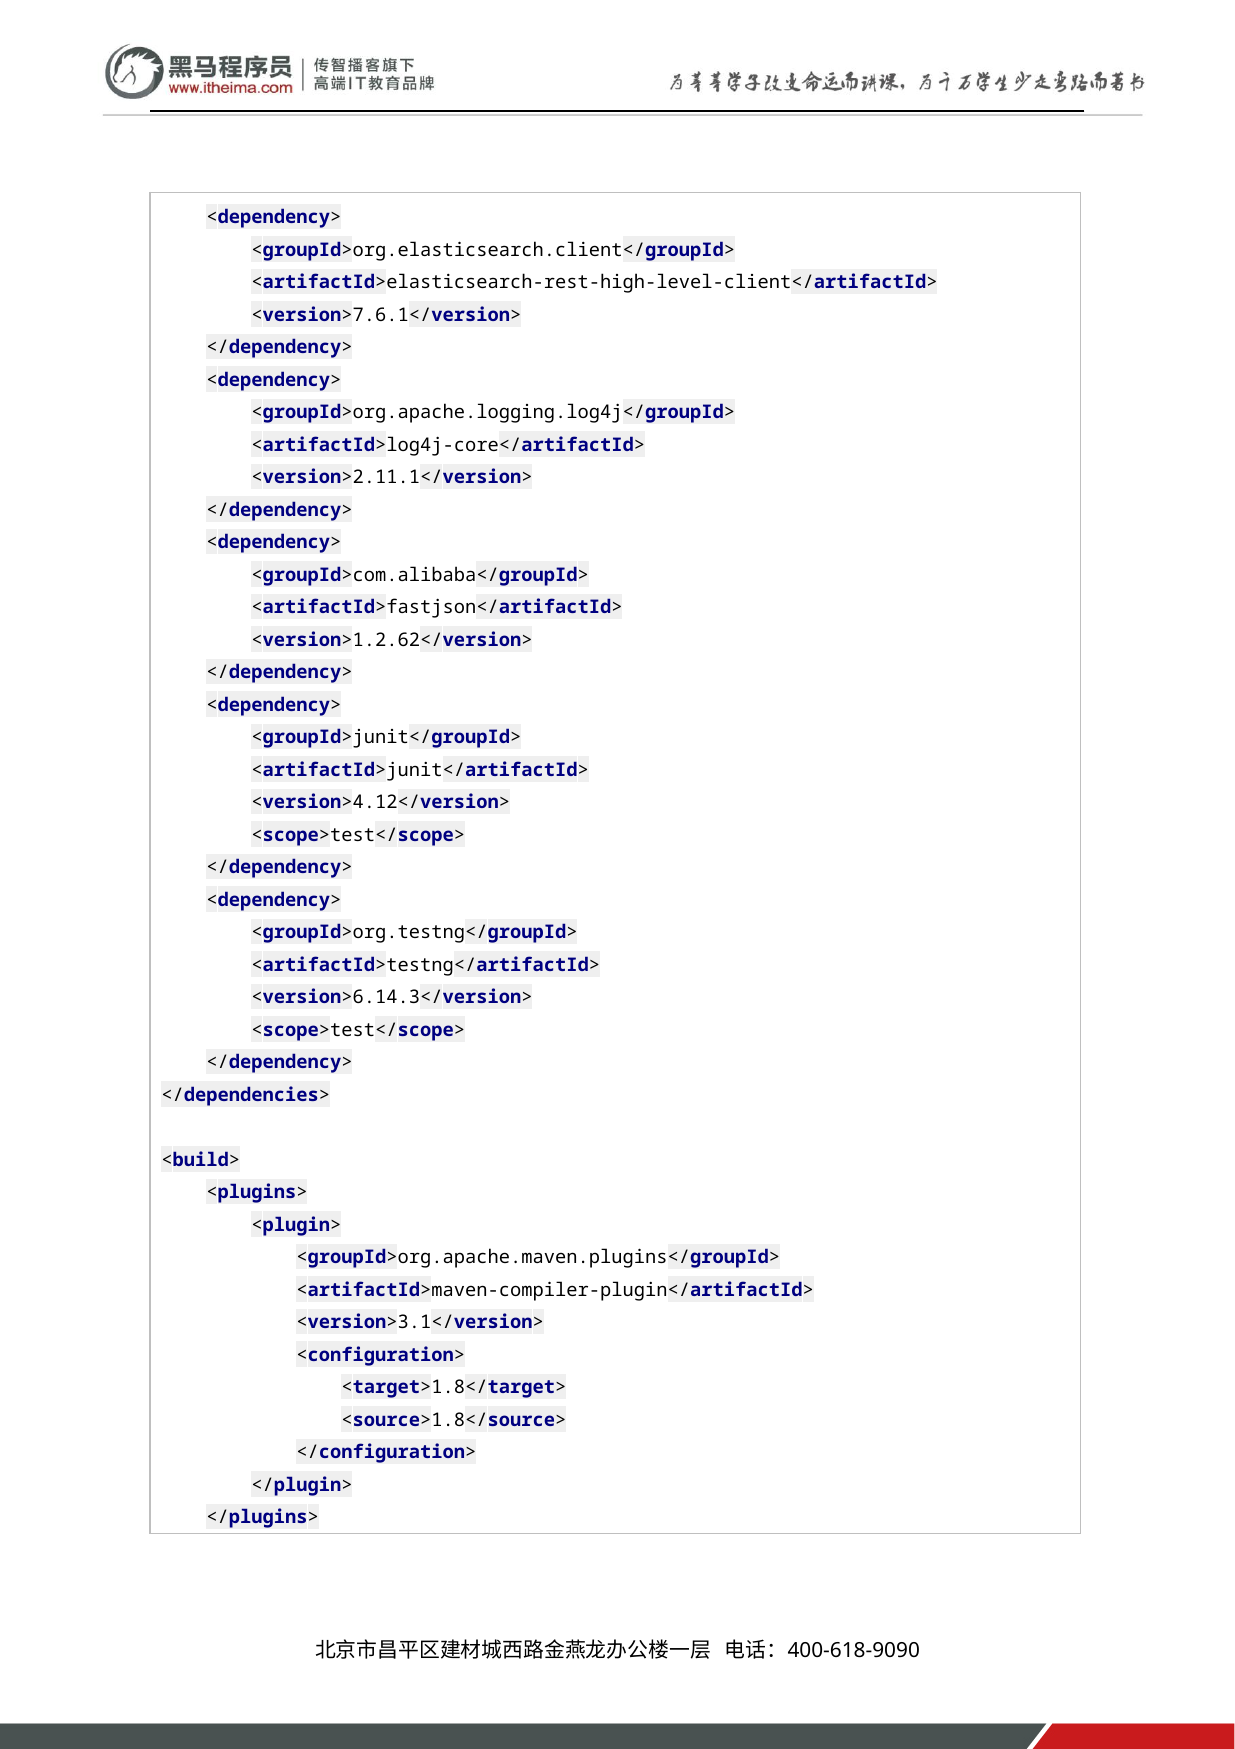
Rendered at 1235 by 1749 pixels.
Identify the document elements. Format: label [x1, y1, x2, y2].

picture [0, 0, 1235, 123]
table_header [151, 193, 1080, 1533]
picture [0, 1664, 1235, 1749]
